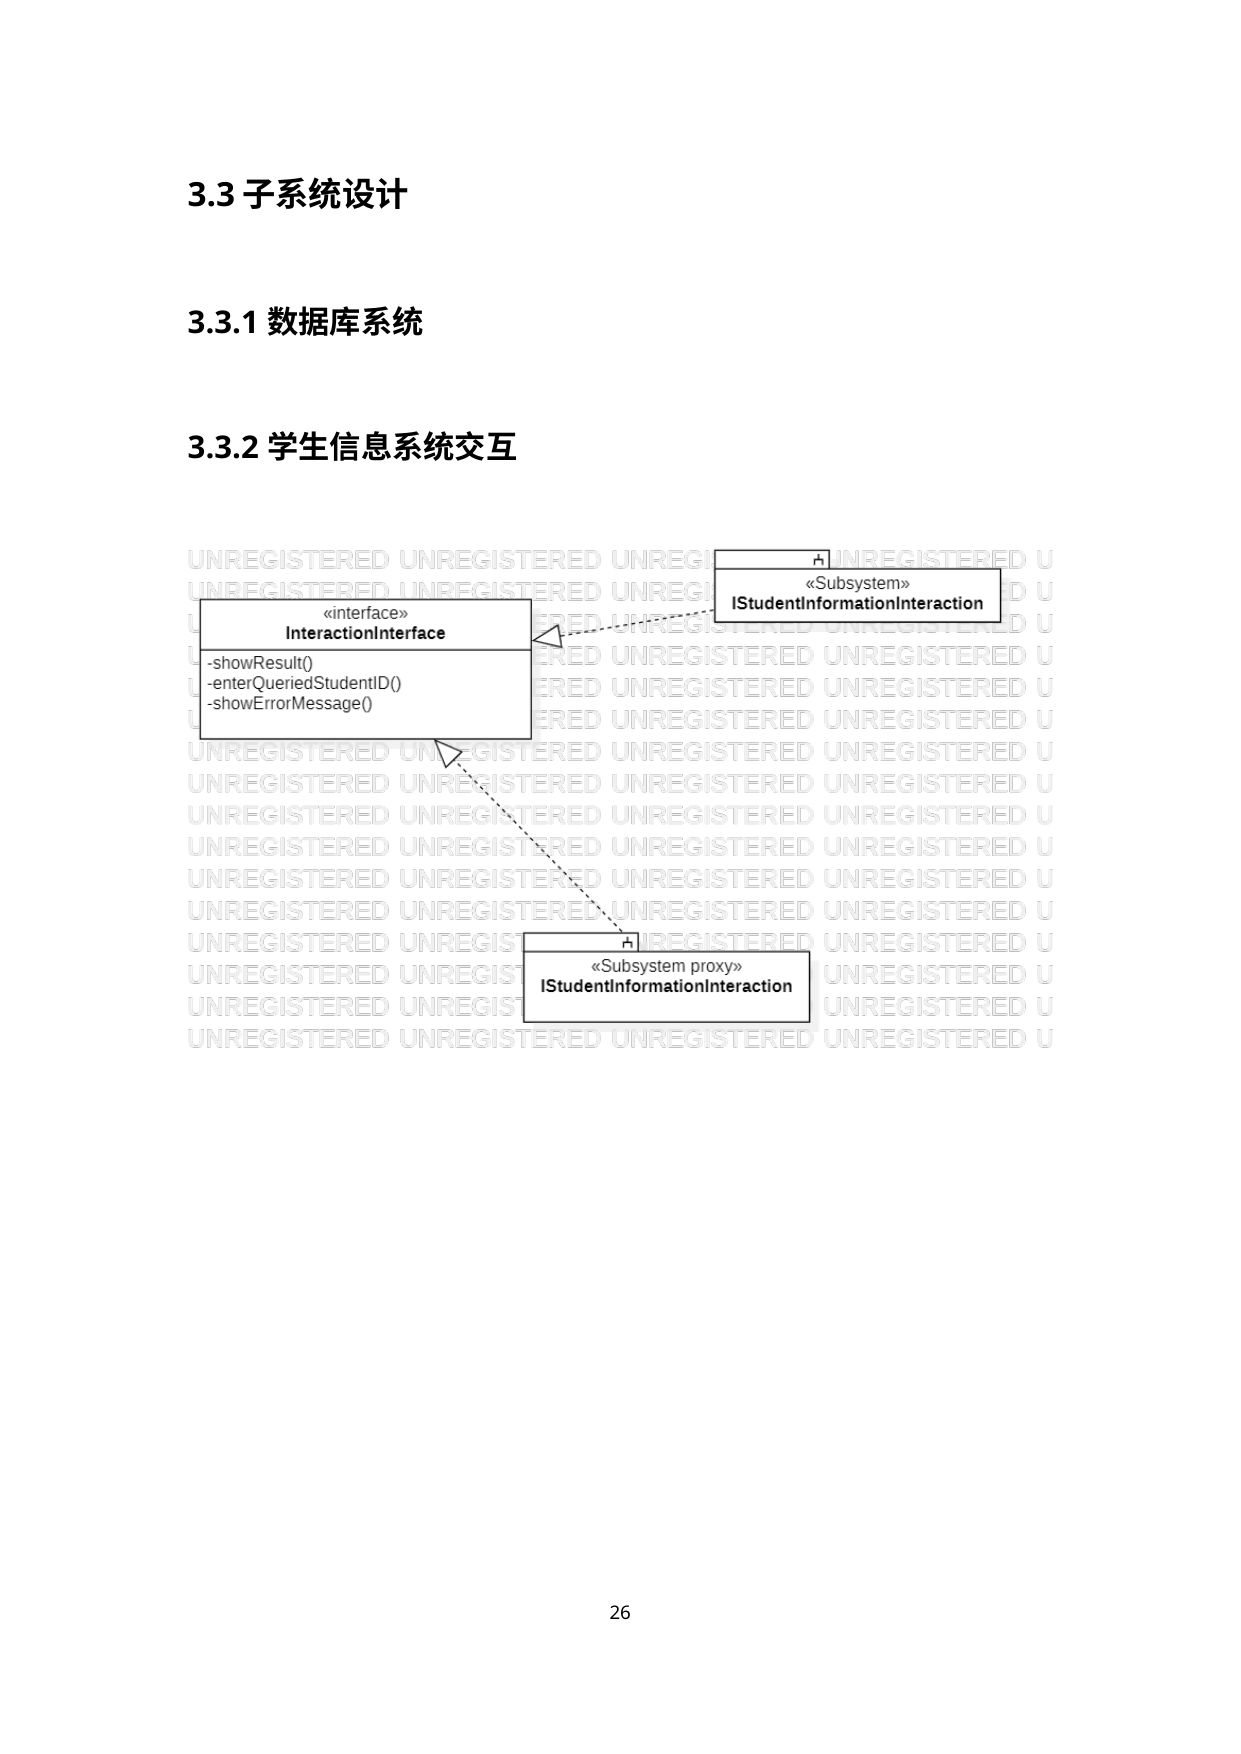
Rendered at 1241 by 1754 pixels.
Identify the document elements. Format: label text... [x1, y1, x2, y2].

subtitle 3.3.1 数据库系统 [187, 287, 1053, 352]
subtitle 3.3子系统设计 [187, 160, 1053, 225]
subtitle 3.3.2 学生信息系统交互 [187, 412, 1053, 477]
picture [187, 537, 1053, 1075]
